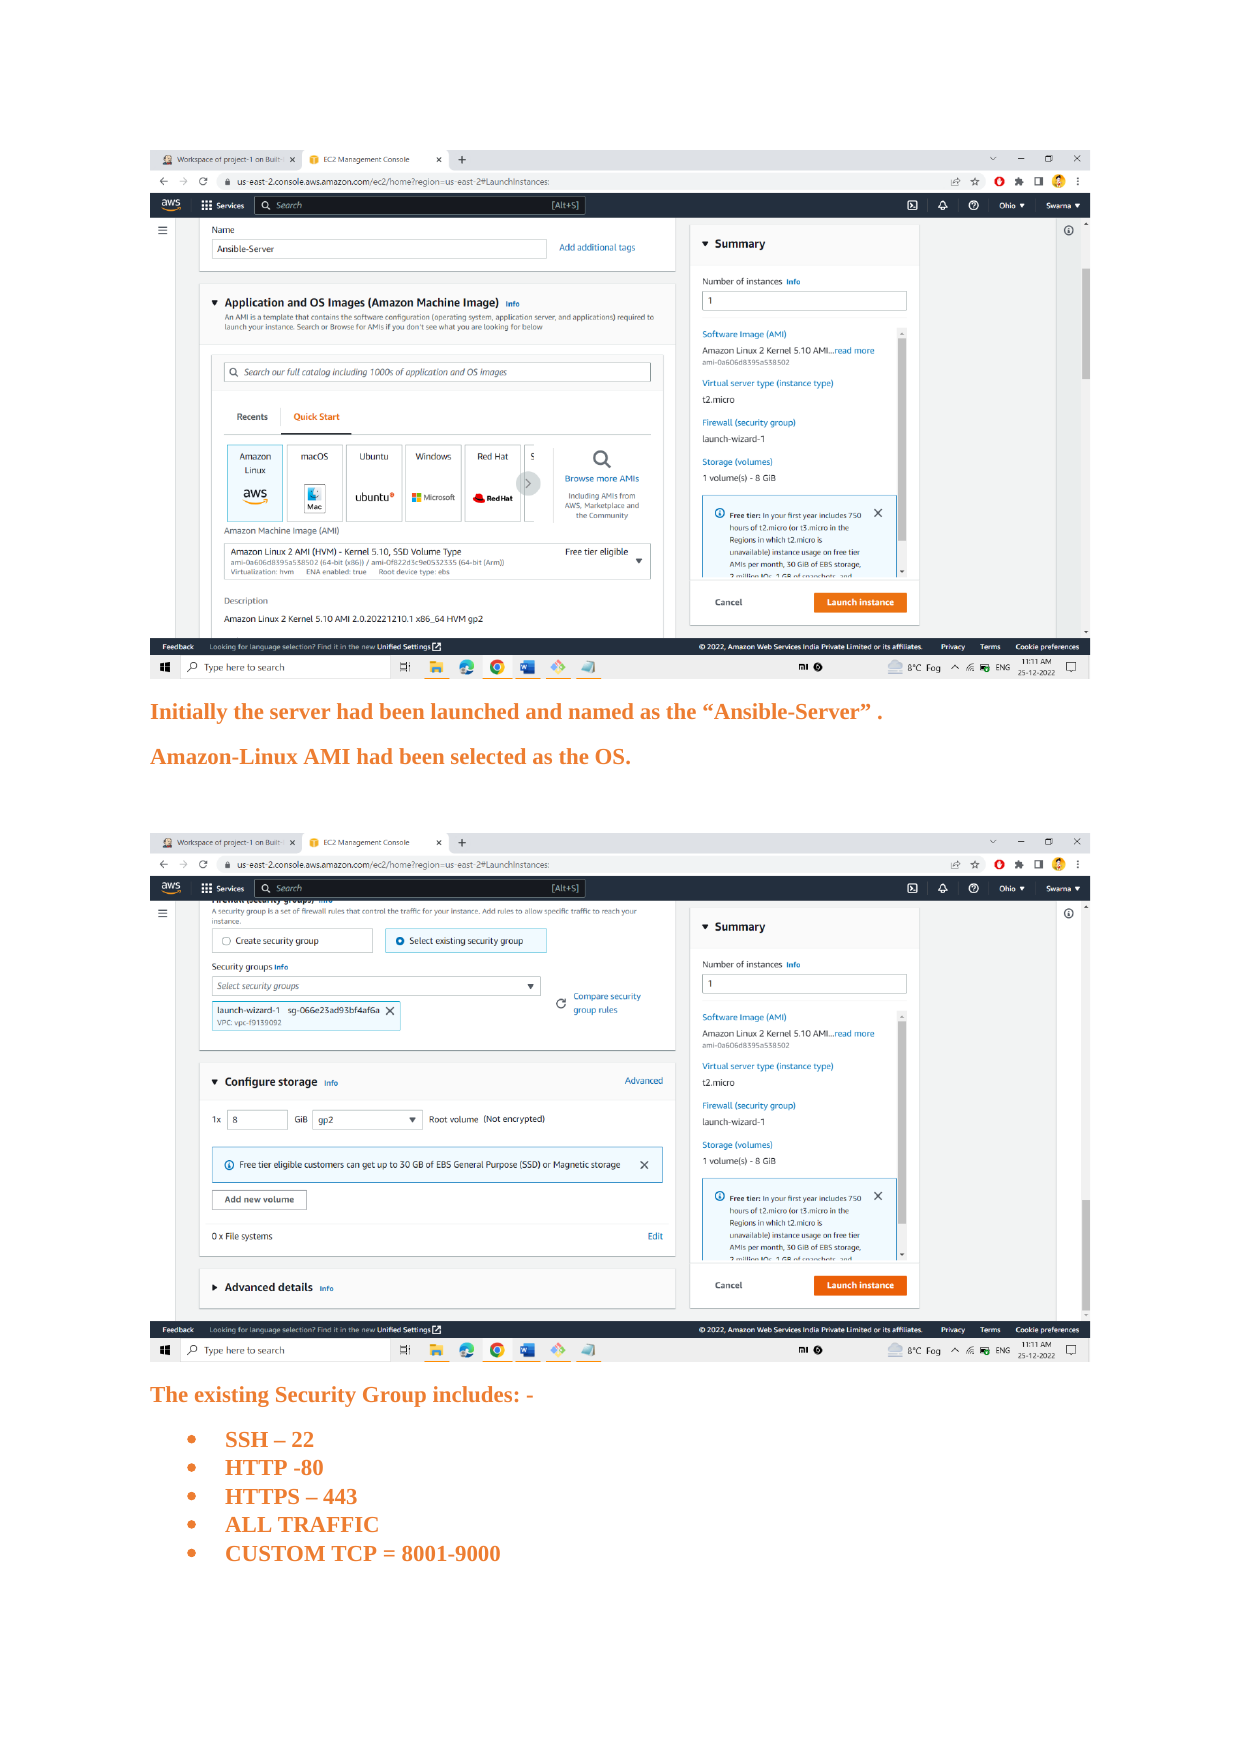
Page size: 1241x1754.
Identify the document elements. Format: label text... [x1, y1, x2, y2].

list HTTPS – 443 [187, 1483, 1090, 1509]
list CUSTOM TCP = 8001-9000 [187, 1539, 1090, 1566]
text Amazon-Linux AMI had been selected as the OS. [150, 743, 1090, 769]
picture [150, 833, 1091, 1362]
list HTTP -80 [187, 1454, 1090, 1481]
text The existing Security Group includes: - [150, 1381, 1090, 1407]
list ALL TRAFFIC [187, 1511, 1090, 1537]
picture [150, 150, 1091, 679]
text Initially the server had been launched and named as the “Ansible-Server” . [150, 698, 1090, 724]
list SSH – 22 [187, 1426, 1090, 1452]
